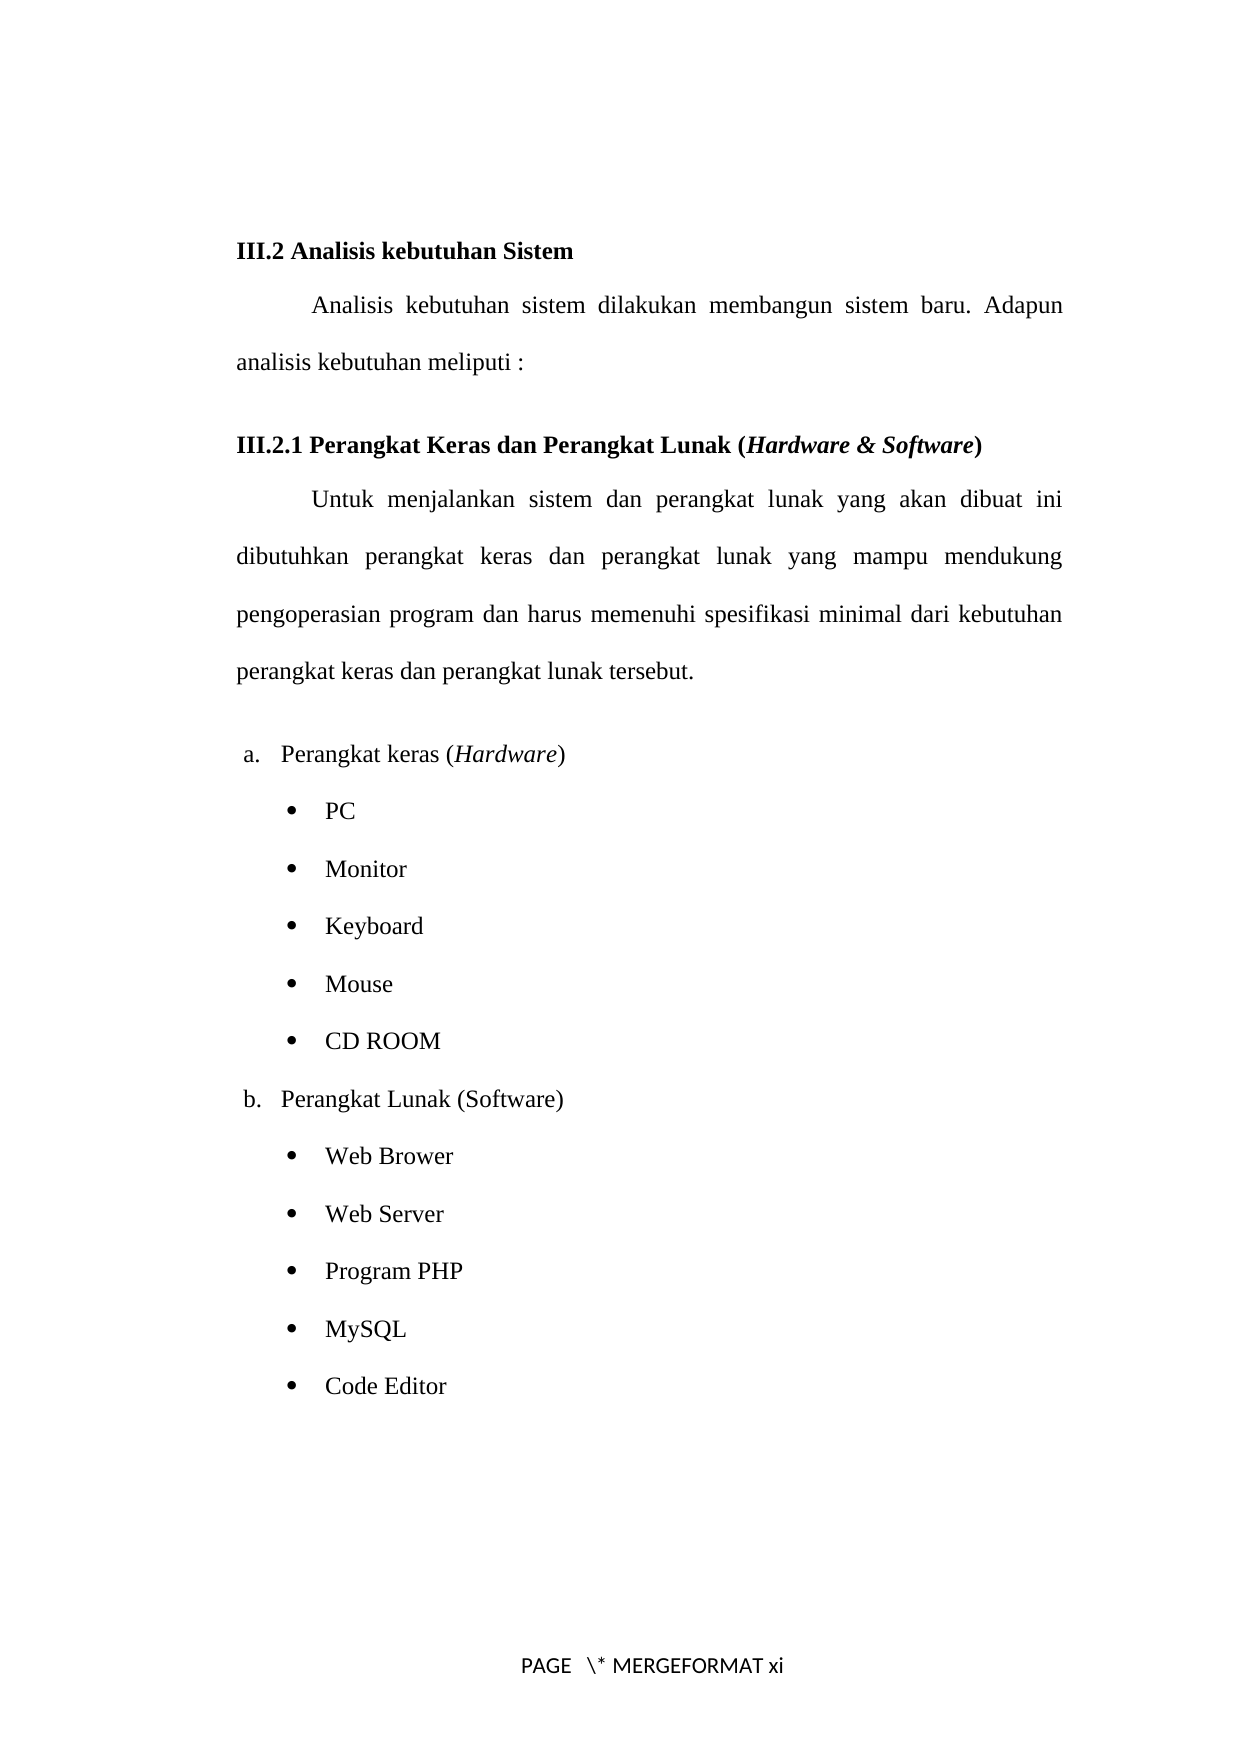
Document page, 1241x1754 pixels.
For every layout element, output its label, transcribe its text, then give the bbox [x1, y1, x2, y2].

list Web Brower [287, 1141, 1063, 1170]
list Keyboard [287, 911, 1063, 940]
list Monitor [287, 854, 1063, 882]
subtitle Analisis kebutuhan Sistem [236, 236, 1063, 265]
list Mouse [287, 969, 1063, 997]
list Perangkat Lunak (Software) [243, 1084, 1063, 1112]
text Analisis kebutuhan sistem dilakukan membangun sistem baru. Adapun analisis kebutuhan meliputi : [236, 290, 1063, 376]
list CD ROOM [287, 1026, 1063, 1055]
list PC [287, 796, 1063, 825]
list Perangkat keras (Hardware) [243, 739, 1063, 767]
list Program PHP [287, 1256, 1063, 1285]
subtitle Perangkat Keras dan Perangkat Lunak (Hardware & Software) [236, 430, 1063, 459]
list MySQL [287, 1314, 1063, 1342]
text Untuk menjalankan sistem dan perangkat lunak yang akan dibuat ini dibutuhkan perangkat keras dan perangkat lunak yang mampu mendukung pengoperasian program dan harus memenuhi spesifikasi minimal dari kebutuhan perangkat keras dan perangkat lunak tersebut. [236, 484, 1063, 685]
list Code Editor [287, 1371, 1063, 1400]
list Web Server [287, 1199, 1063, 1227]
